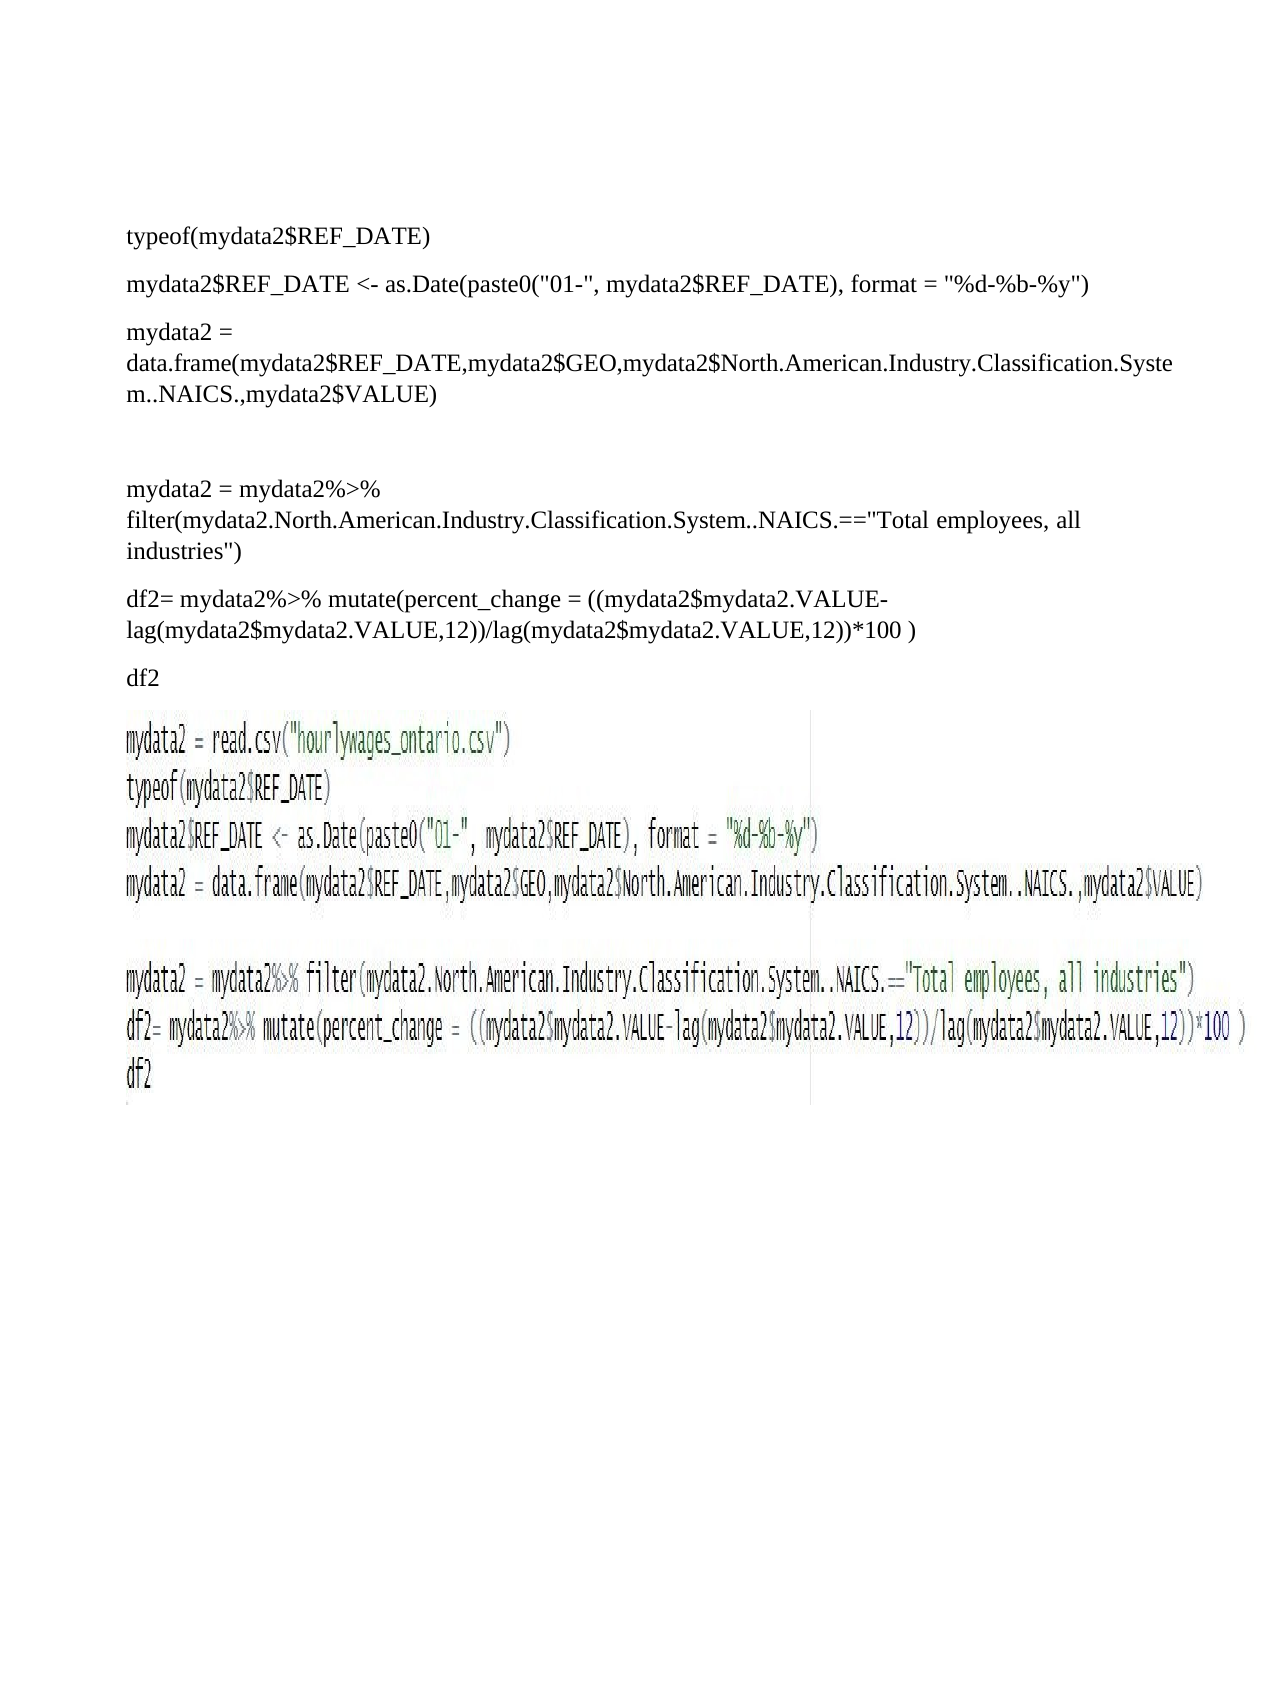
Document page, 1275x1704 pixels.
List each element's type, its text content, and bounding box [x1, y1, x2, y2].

text data.frame(mydata2$REF_DATE,mydata2$GEO,mydata2$North.American.Industry.Classification.Syste m..NAICS.,mydata2$VALUE) [126, 348, 1275, 407]
text df2= mydata2%>% mutate(percent_change = ((mydata2$mydata2.VALUE- lag(mydata2$mydata2.VALUE,12))/lag(mydata2$mydata2.VALUE,12))*100 ) [126, 584, 917, 644]
text typeof(mydata2$REF_DATE) [126, 221, 1275, 250]
text df2 [126, 663, 1275, 691]
picture [126, 710, 1257, 1105]
text mydata2 = mydata2%>% filter(mydata2.North.American.Industry.Classification.System..NAICS.=="Total employees, all industries") [126, 474, 1175, 565]
text mydata2$REF_DATE <- as.Date(paste0("01-", mydata2$REF_DATE), format = "%d-%b-%y") mydata2 = [126, 250, 1090, 346]
